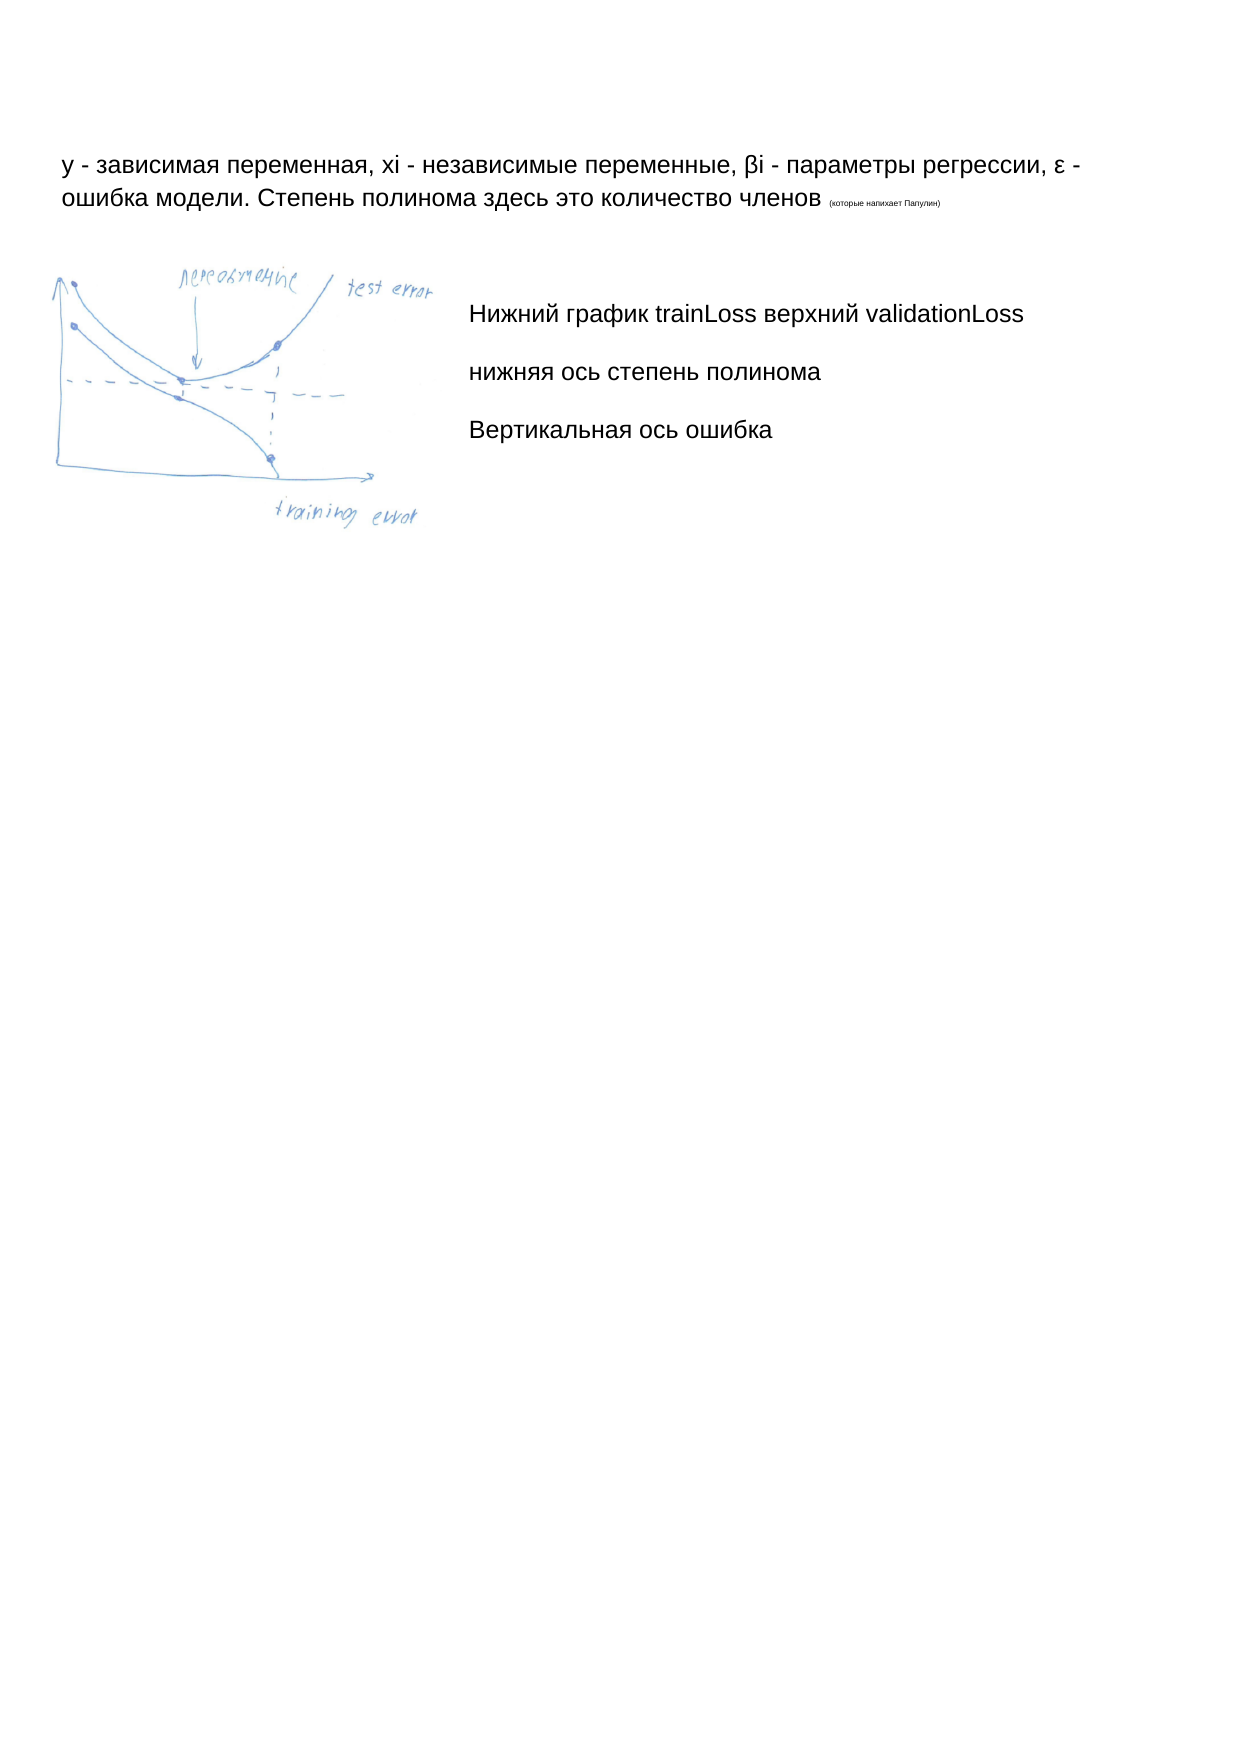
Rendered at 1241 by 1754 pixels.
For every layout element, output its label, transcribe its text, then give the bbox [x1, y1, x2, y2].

text y - зависимая переменная, xi - независимые переменные, βi - параметры регрессии, ε - ошибка модели. Степень полинома здесь это количество членов (которые напихает Папулин) [61, 150, 1090, 212]
picture [43, 259, 450, 547]
text нижняя ось степень полинома [450, 357, 1090, 386]
text Вертикальная ось ошибка [450, 415, 1090, 444]
text Нижний график trainLoss верхний validationLoss [450, 299, 1090, 328]
